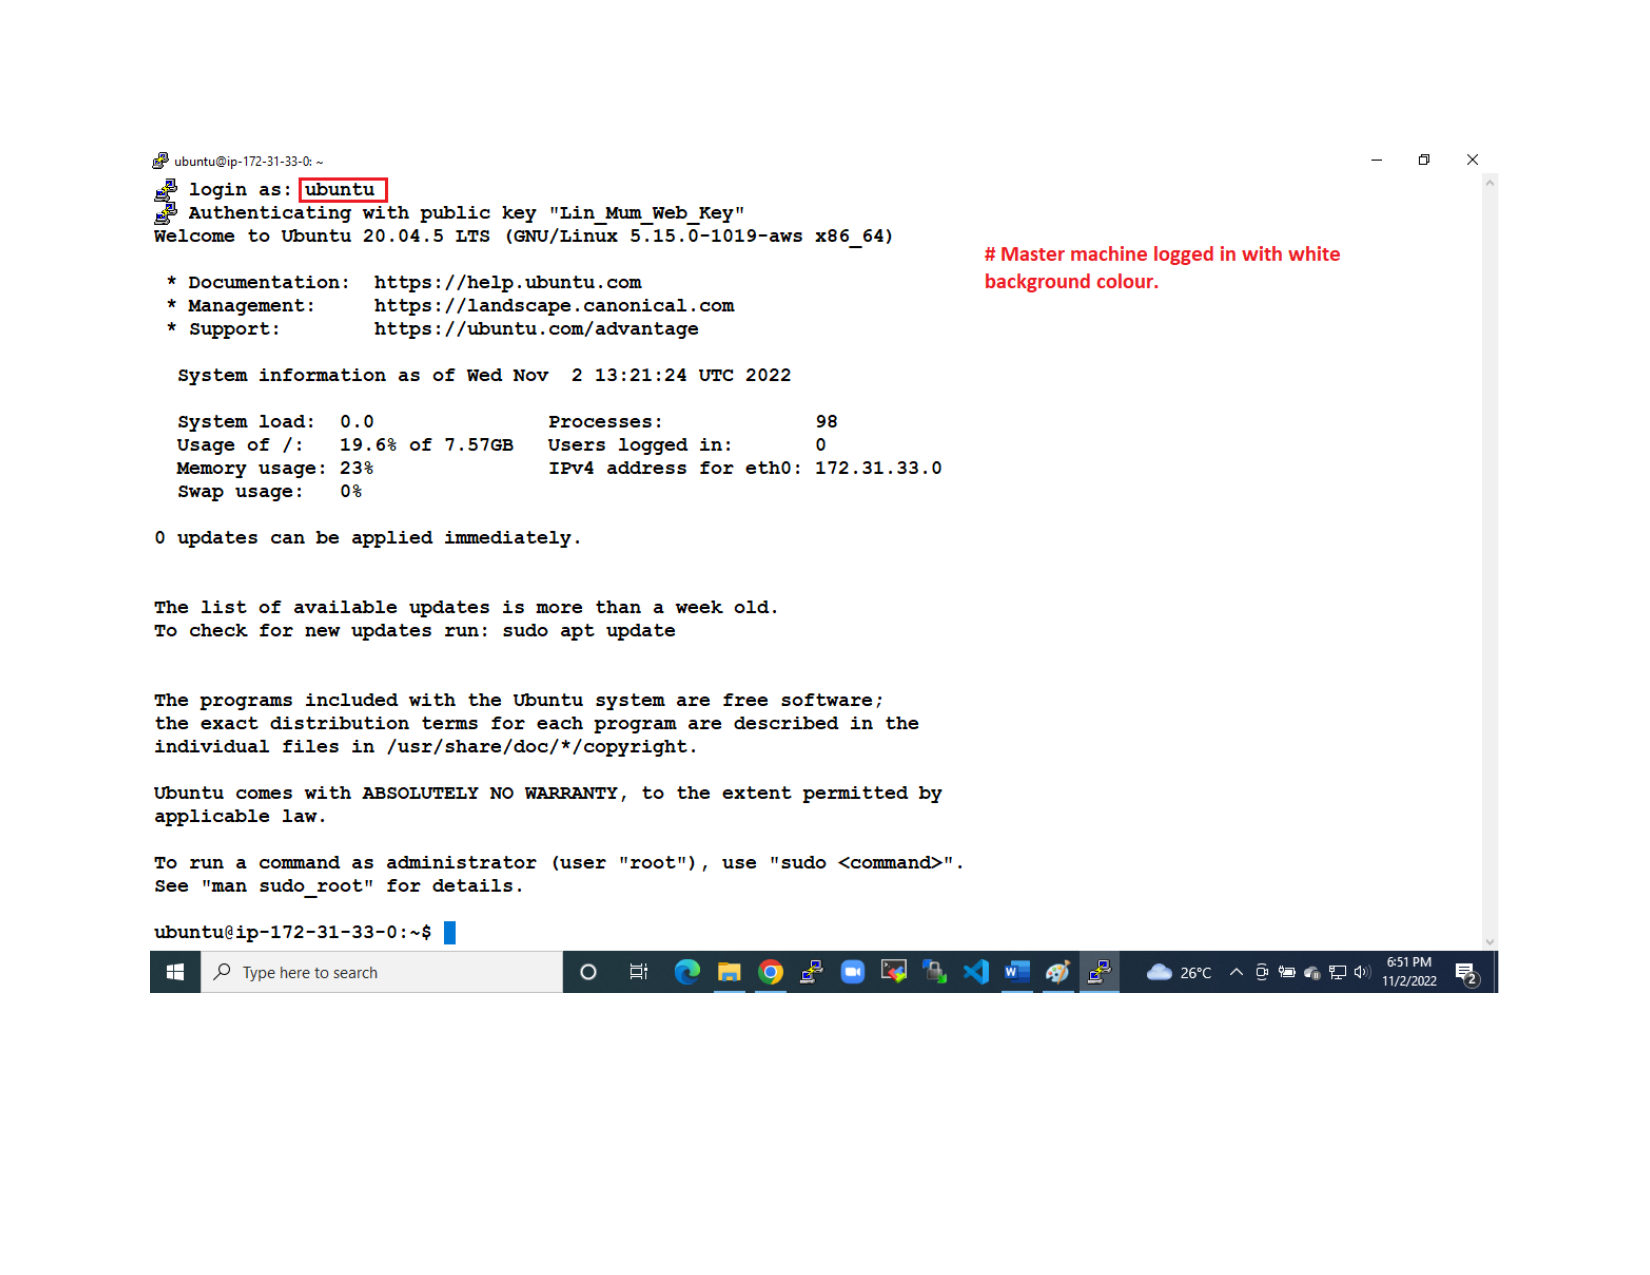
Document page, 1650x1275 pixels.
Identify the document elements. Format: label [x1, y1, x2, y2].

picture [150, 150, 1499, 993]
